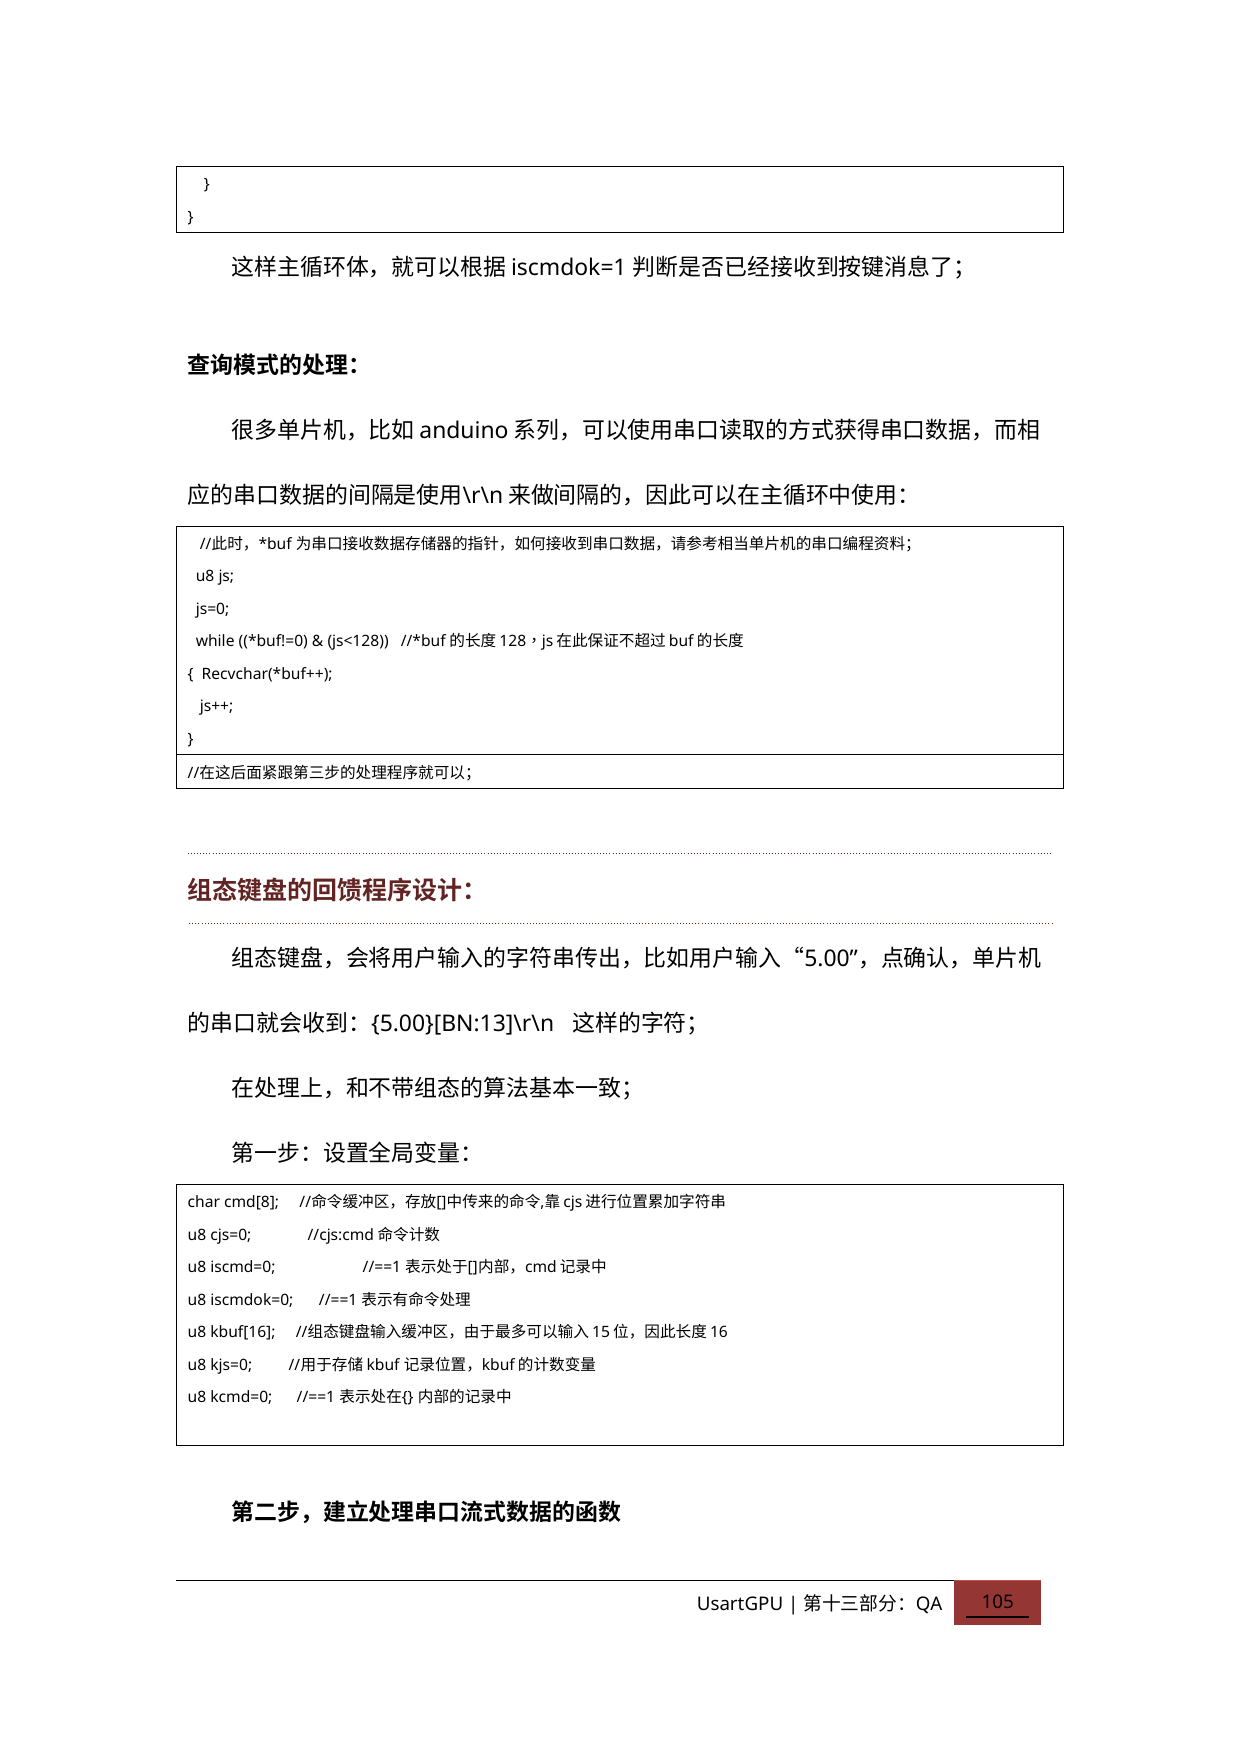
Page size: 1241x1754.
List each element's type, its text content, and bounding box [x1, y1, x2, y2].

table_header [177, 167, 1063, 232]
text 第二步，建立处理串口流式数据的函数 [187, 1478, 1053, 1543]
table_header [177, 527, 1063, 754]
subtitle 组态键盘的回馈程序设计： [187, 853, 1053, 924]
text 组态键盘，会将用户输入的字符串传出，比如用户输入“5.00”，点确认，单片机的串口就会收到：{5.00}[BN:13]\r\n 这样的字符； [187, 924, 1053, 1054]
text 很多单片机，比如anduino系列，可以使用串口读取的方式获得串口数据，而相应的串口数据的间隔是使用\r\n来做间隔的，因此可以在主循环中使用： [187, 396, 1053, 526]
text 第一步：设置全局变量： [187, 1119, 1053, 1184]
text 查询模式的处理： [187, 331, 1053, 396]
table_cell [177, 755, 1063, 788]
text 在处理上，和不带组态的算法基本一致； [187, 1054, 1053, 1119]
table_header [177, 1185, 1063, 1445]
text 这样主循环体，就可以根据iscmdok=1 判断是否已经接收到按键消息了； [187, 233, 1053, 298]
